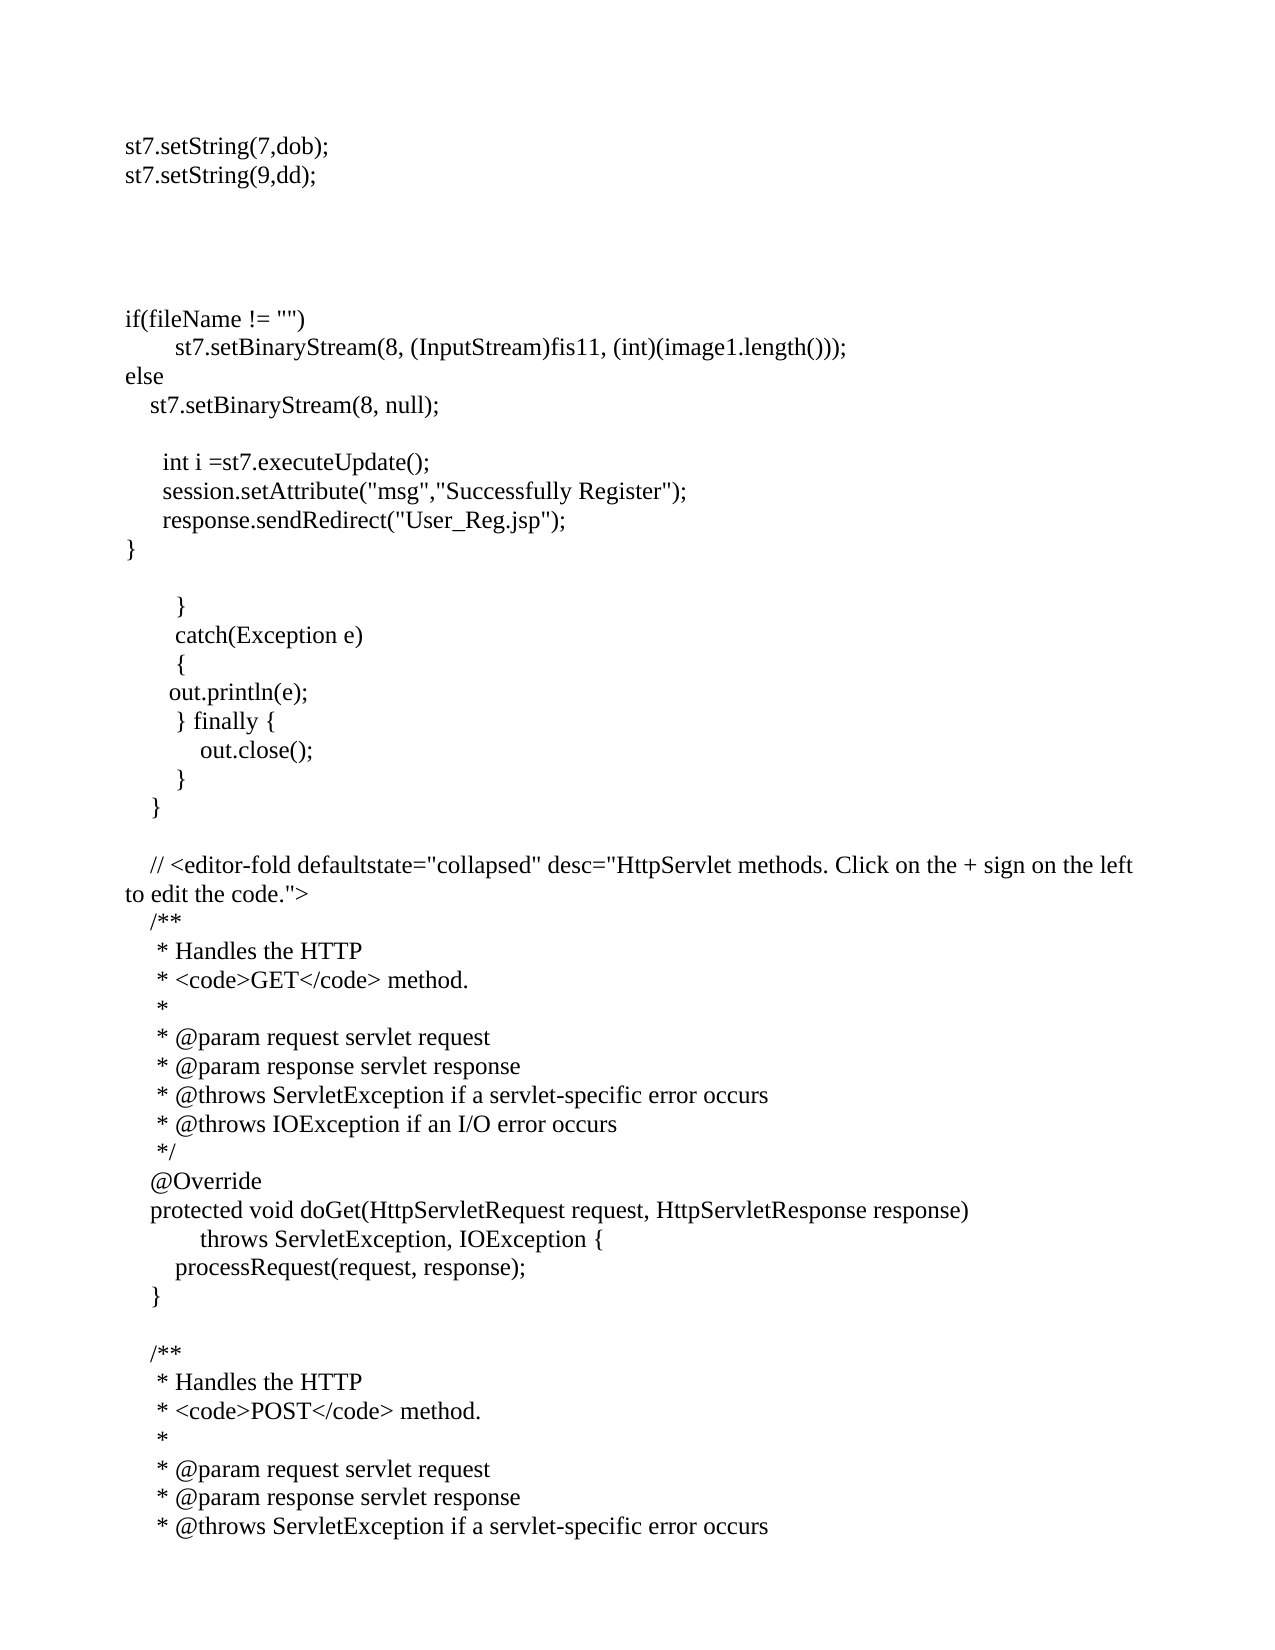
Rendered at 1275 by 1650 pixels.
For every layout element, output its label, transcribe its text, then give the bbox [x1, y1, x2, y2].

text @Override [125, 1166, 1137, 1195]
text * <code>GET</code> method. [125, 965, 1137, 994]
text * Handles the HTTP [125, 936, 1137, 965]
text } [125, 1281, 1137, 1310]
text catch(Exception e) [125, 620, 1137, 649]
text st7.setBinaryStream(8, (InputStream)fis11, (int)(image1.length())); [125, 332, 1137, 361]
text /** [125, 1339, 1137, 1367]
text } finally { [125, 706, 1137, 735]
text * [125, 1425, 1137, 1454]
text /** [125, 907, 1137, 936]
text * @throws ServletException if a servlet-specific error occurs [125, 1511, 1137, 1540]
text // <editor-fold defaultstate="collapsed" desc="HttpServlet methods. Click on the + sign on the left to edit the code."> [125, 850, 1137, 907]
text throws ServletException, IOException { [125, 1224, 1137, 1252]
text * [125, 994, 1137, 1022]
text protected void doGet(HttpServletRequest request, HttpServletResponse response) [125, 1195, 1137, 1224]
text * @param request servlet request [125, 1454, 1137, 1482]
text */ [125, 1137, 1137, 1166]
text out.println(e); [125, 677, 1137, 706]
text processRequest(request, response); [125, 1252, 1137, 1281]
text int i =st7.executeUpdate(); [125, 447, 1137, 476]
text * @param response servlet response [125, 1482, 1137, 1511]
text out.close(); [125, 735, 1137, 764]
text * <code>POST</code> method. [125, 1396, 1137, 1425]
text * @param response servlet response [125, 1051, 1137, 1080]
text } [125, 534, 1137, 562]
text } [125, 591, 1137, 620]
text } [125, 792, 1137, 821]
text * @throws IOException if an I/O error occurs [125, 1109, 1137, 1137]
text session.setAttribute("msg","Successfully Register"); [125, 476, 1137, 505]
text } [125, 764, 1137, 792]
text * @param request servlet request [125, 1022, 1137, 1051]
text if(fileName != "") [125, 304, 1137, 332]
text { [125, 649, 1137, 677]
text st7.setString(7,dob); [125, 131, 1137, 160]
text else [125, 361, 1137, 390]
text response.sendRedirect("User_Reg.jsp"); [125, 505, 1137, 534]
text * Handles the HTTP [125, 1367, 1137, 1396]
text * @throws ServletException if a servlet-specific error occurs [125, 1080, 1137, 1109]
text st7.setString(9,dd); [125, 160, 1137, 189]
text st7.setBinaryStream(8, null); [125, 390, 1137, 419]
